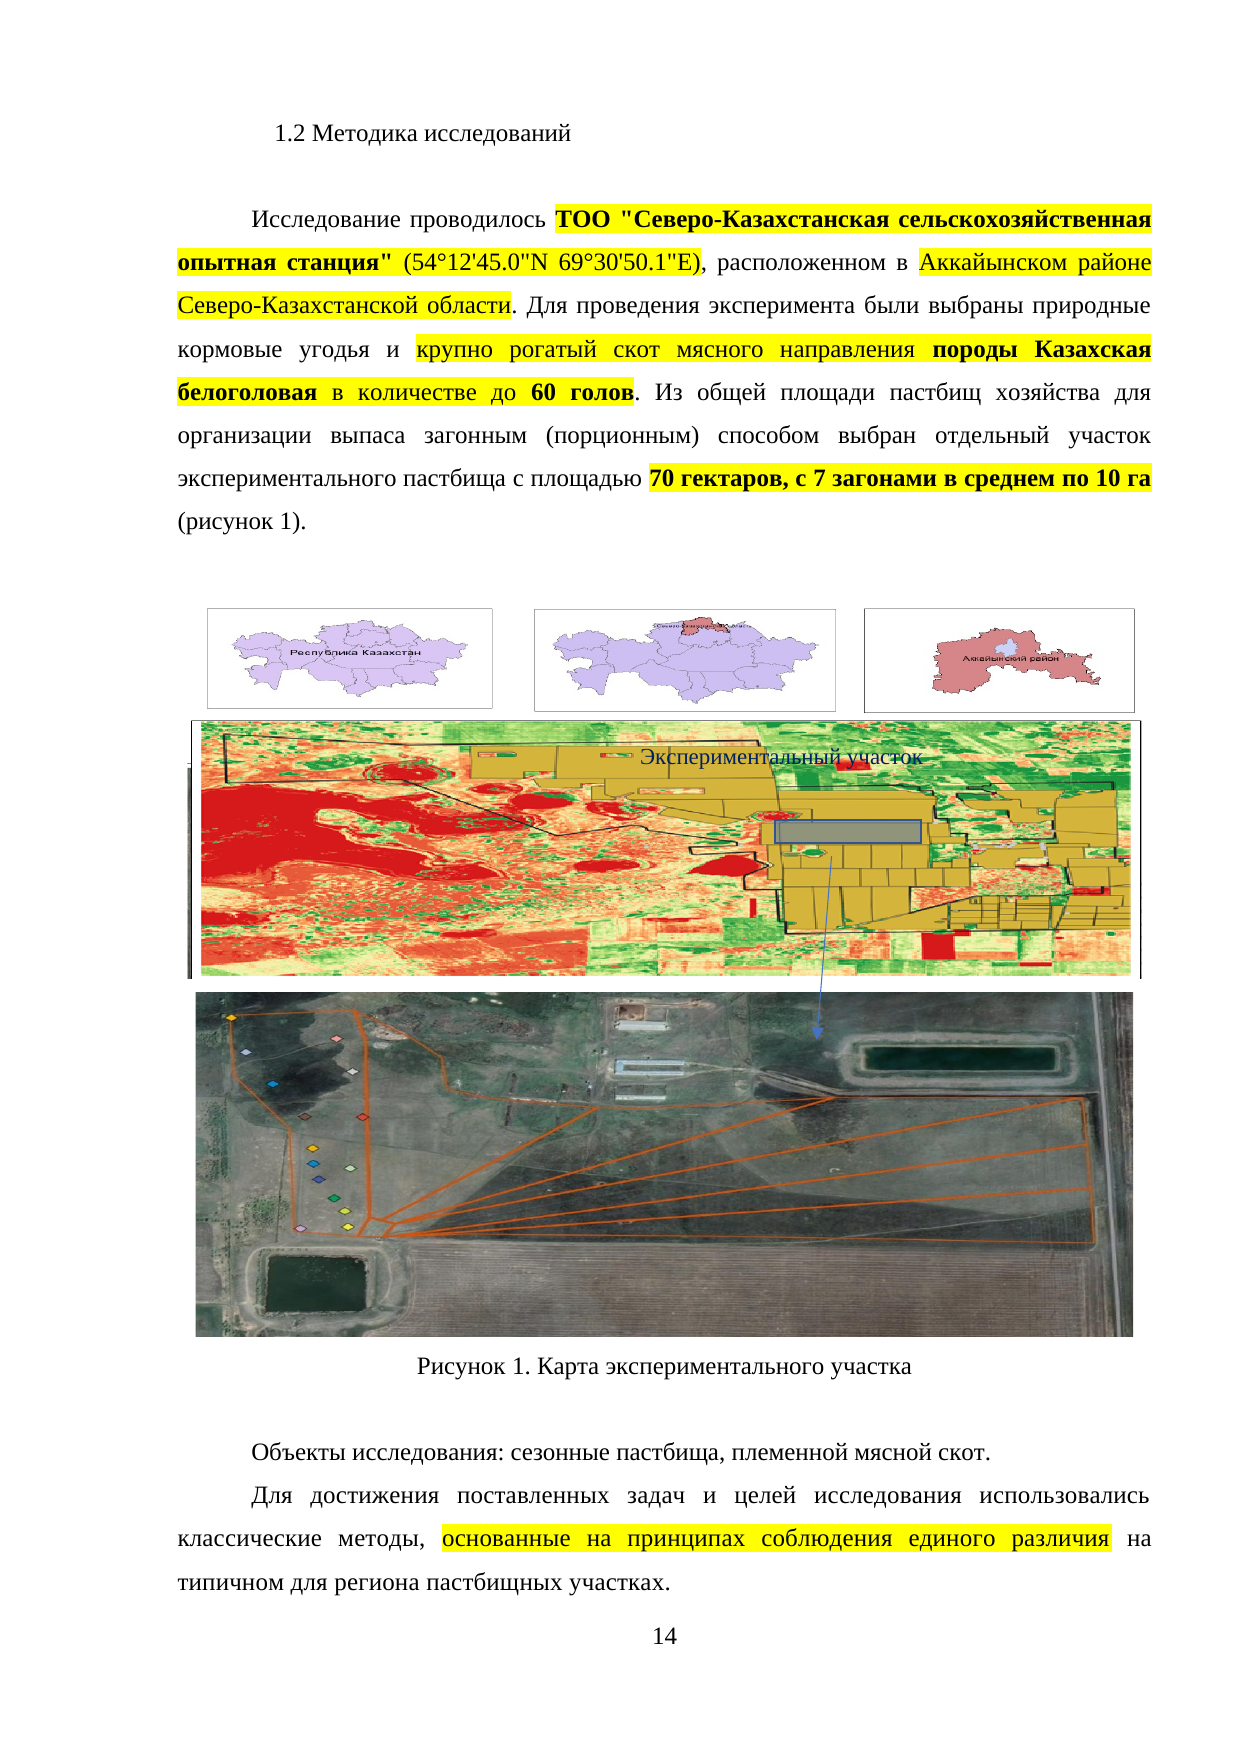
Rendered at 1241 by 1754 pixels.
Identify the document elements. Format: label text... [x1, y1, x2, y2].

text Исследование проводилось ТОО "Северо-Казахстанская сельскохозяйственная опытная станция" (54°12'45.0"N 69°30'50.1"E), расположенном в Аккайынском районе Северо-Казахстанской области. Для проведения эксперимента были выбраны природные кормовые угодья и крупно рогатый скот мясного направления породы Казахская белоголовая в количестве до 60 голов. Из общей площади пастбищ хозяйства для организации выпаса загонным (порционным) способом выбран отдельный участок экспериментального пастбища с площадью 70 гектаров, с 7 загонами в среднем по 10 га (рисунок 1). [177, 204, 1152, 535]
text Для достижения поставленных задач и целей исследования использовались классические методы, основанные на принципах соблюдения единого различия на типичном для региона пастбищных участках. [177, 1480, 1152, 1595]
text 1.2 Методика исследований [177, 118, 1152, 147]
text Рисунок 1. Карта экспериментального участка [177, 1351, 1152, 1380]
text Объекты исследования: сезонные пастбища, племенной мясной скот. [177, 1437, 1152, 1466]
picture [195, 992, 1134, 1337]
